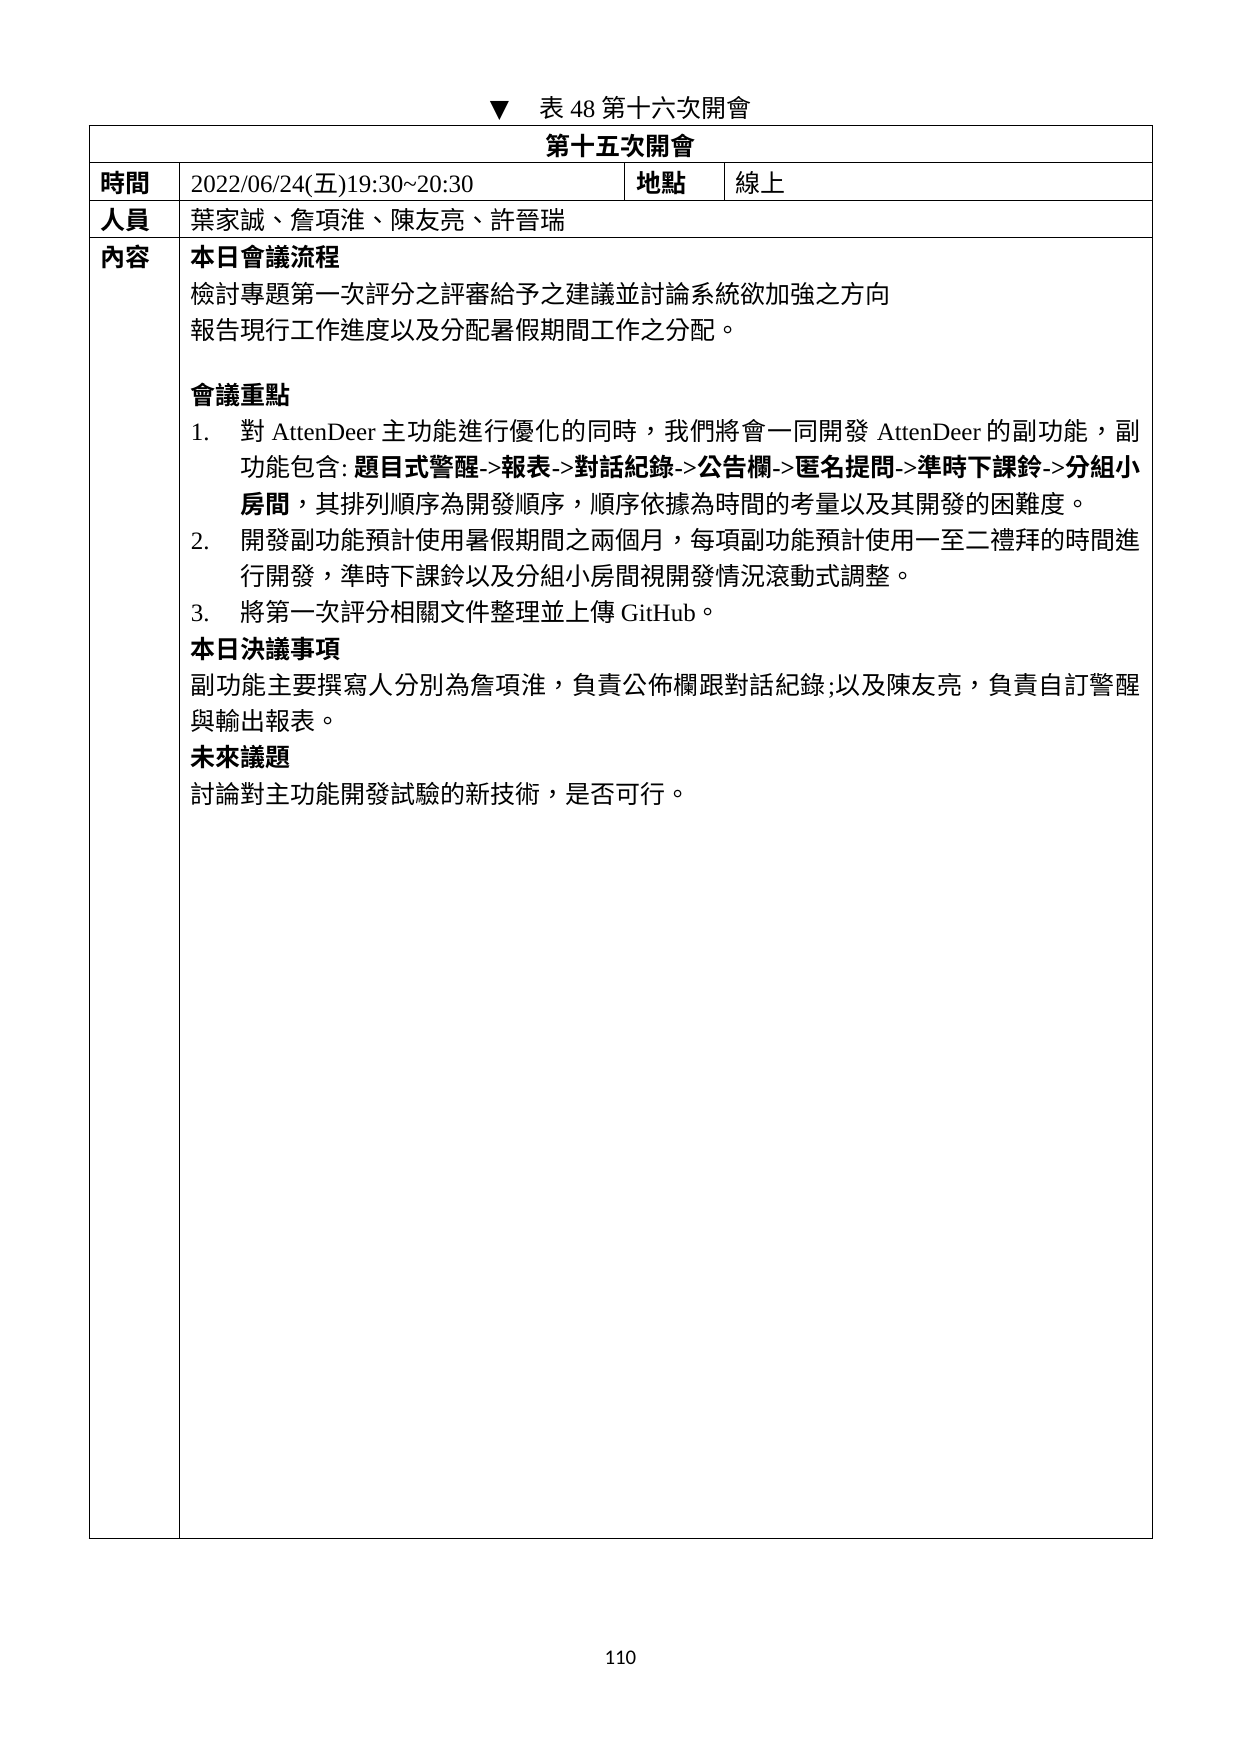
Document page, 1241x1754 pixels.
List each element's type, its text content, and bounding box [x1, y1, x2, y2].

table_cell 地點 [625, 163, 724, 199]
table_cell 本日會議流程 檢討專題第一次評分之評審給予之建議並討論系統欲加強之方向 報告現行工作進度以及分配暑假期間工作之分配。 會議重點 對AttenDeer主功能進行優化的同時，我們將會一同開發AttenDeer的副功能，副功能包含: 題目式警醒->報表->對話紀錄->公告欄->匿名提問->準時下課鈴->分組小房間，其排列順序為開發順序，順序依據為時間的考量以及其開發的困難度。 開發副功能預計使用暑假期間之兩個月，每項副功能預計使用一至二禮拜的時間進行開發，準時下課鈴以及分組小房間視開發情況滾動式調整。 將第一次評分相關文件整理並上傳GitHub。 本日決議事項 副功能主要撰寫人分別為詹項淮，負責公佈欄跟對話紀錄;以及陳友亮，負責自訂警醒與輸出報表。 未來議題 討論對主功能開發試驗的新技術，是否可行。 [180, 238, 1152, 1538]
table_cell 線上 [725, 163, 1152, 199]
table_cell 葉家誠、詹項淮、陳友亮、許晉瑞 [180, 201, 1152, 237]
table_header 第十五次開會 [90, 126, 1152, 162]
table_cell 2022/06/24(五)19:30~20:30 [180, 163, 624, 199]
table_cell 人員 [90, 201, 179, 237]
list 表 48 第十六次開會 [89, 89, 1152, 125]
table_cell 時間 [90, 163, 179, 199]
table_cell 內容 [90, 238, 179, 1538]
